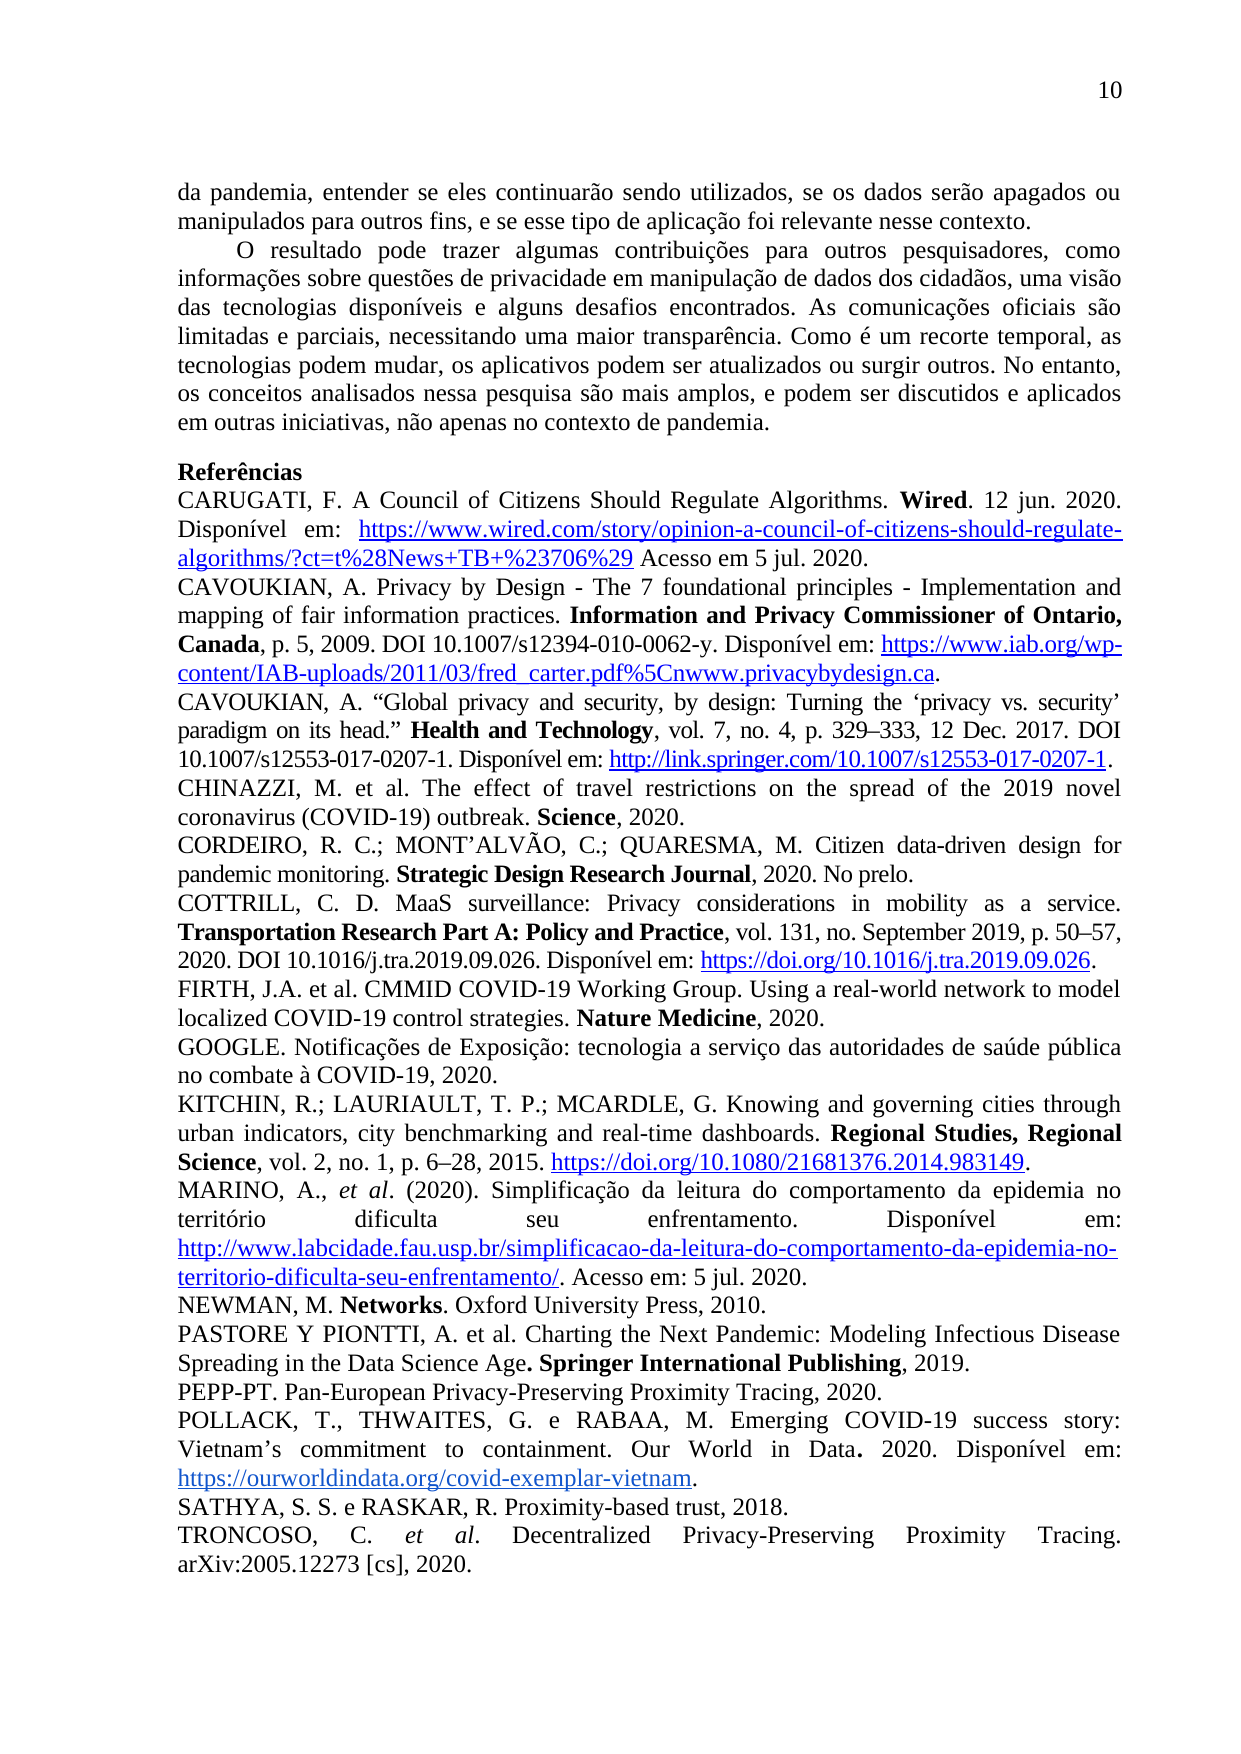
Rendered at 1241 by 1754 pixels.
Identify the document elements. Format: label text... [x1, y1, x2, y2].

text PASTORE Y PIONTTI, A. et al. Charting the Next Pandemic: Modeling Infectious Disease Spreading in the Data Science Age. Springer International Publishing, 2019. [177, 1319, 1122, 1377]
text CORDEIRO, R. C.; MONT’ALVÃO, C.; QUARESMA, M. Citizen data-driven design for pandemic monitoring. Strategic Design Research Journal, 2020. No prelo. [177, 831, 1122, 888]
text TRONCOSO, C. et al. Decentralized Privacy-Preserving Proximity Tracing. arXiv:2005.12273 [cs], 2020. [177, 1521, 1122, 1578]
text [177, 177, 1122, 235]
text CAVOUKIAN, A. “Global privacy and security, by design: Turning the ‘privacy vs. security’ paradigm on its head.” Health and Technology, vol. 7, no. 4, p. 329–333, 12 Dec. 2017. DOI 10.1007/s12553-017-0207-1. Disponível em: http://link.springer.com/10.1007/s12553-017-0207-1. [177, 687, 1122, 773]
text SATHYA, S. S. e RASKAR, R. Proximity-based trust, 2018. [177, 1492, 1122, 1521]
text GOOGLE. Notificações de Exposição: tecnologia a serviço das autoridades de saúde pública no combate à COVID-19, 2020. [177, 1032, 1122, 1089]
text FIRTH, J.A. et al. CMMID COVID-19 Working Group. Using a real-world network to model localized COVID-19 control strategies. Nature Medicine, 2020. [177, 974, 1122, 1032]
text MARINO, A., et al. (2020). Simplificação da leitura do comportamento da epidemia no território dificulta seu enfrentamento. Disponível em: http://www.labcidade.fau.usp.br/simplificacao-da-leitura-do-comportamento-da-epidemia-no-territorio-dificulta-seu-enfrentamento/. Acesso em: 5 jul. 2020. [177, 1176, 1122, 1291]
text KITCHIN, R.; LAURIAULT, T. P.; MCARDLE, G. Knowing and governing cities through urban indicators, city benchmarking and real-time dashboards. Regional Studies, Regional Science, vol. 2, no. 1, p. 6–28, 2015. https://doi.org/10.1080/21681376.2014.983149. [177, 1089, 1122, 1176]
text PEPP-PT. Pan-European Privacy-Preserving Proximity Tracing, 2020. [177, 1377, 1122, 1406]
text COTTRILL, C. D. MaaS surveillance: Privacy considerations in mobility as a service. Transportation Research Part A: Policy and Practice, vol. 131, no. September 2019, p. 50–57, 2020. DOI 10.1016/j.tra.2019.09.026. Disponível em: https://doi.org/10.1016/j.tra.2019.09.026. [177, 888, 1122, 974]
text CAVOUKIAN, A. Privacy by Design - The 7 foundational principles - Implementation and mapping of fair information practices. Information and Privacy Commissioner of Ontario, Canada, p. 5, 2009. DOI 10.1007/s12394-010-0062-y. Disponível em: https://www.iab.org/wp-content/IAB-uploads/2011/03/fred_carter.pdf%5Cnwww.privacybydesign.ca. [177, 572, 1122, 687]
text CARUGATI, F. A Council of Citizens Should Regulate Algorithms. Wired. 12 jun. 2020. Disponível em: https://www.wired.com/story/opinion-a-council-of-citizens-should-regulate-algorithms/?ct=t%28News+TB+%23706%29 Acesso em 5 jul. 2020. [177, 486, 1122, 572]
text CHINAZZI, M. et al. The effect of travel restrictions on the spread of the 2019 novel coronavirus (COVID-19) outbreak. Science, 2020. [177, 773, 1122, 831]
text NEWMAN, M. Networks. Oxford University Press, 2010. [177, 1291, 1122, 1319]
text POLLACK, T., THWAITES, G. e RABAA, M. Emerging COVID-19 success story: Vietnam’s commitment to containment. Our World in Data. 2020. Disponível em: https://ourworldindata.org/covid-exemplar-vietnam. [177, 1406, 1122, 1492]
text O resultado pode trazer algumas contribuições para outros pesquisadores, como informações sobre questões de privacidade em manipulação de dados dos cidadãos, uma visão das tecnologias disponíveis e alguns desafios encontrados. As comunicações oficiais são limitadas e parciais, necessitando uma maior transparência. Como é um recorte temporal, as tecnologias podem mudar, os aplicativos podem ser atualizados ou surgir outros. No entanto, os conceitos analisados nessa pesquisa são mais amplos, e podem ser discutidos e aplicados em outras iniciativas, não apenas no contexto de pandemia. [177, 235, 1122, 436]
subtitle Referências [177, 457, 1122, 486]
